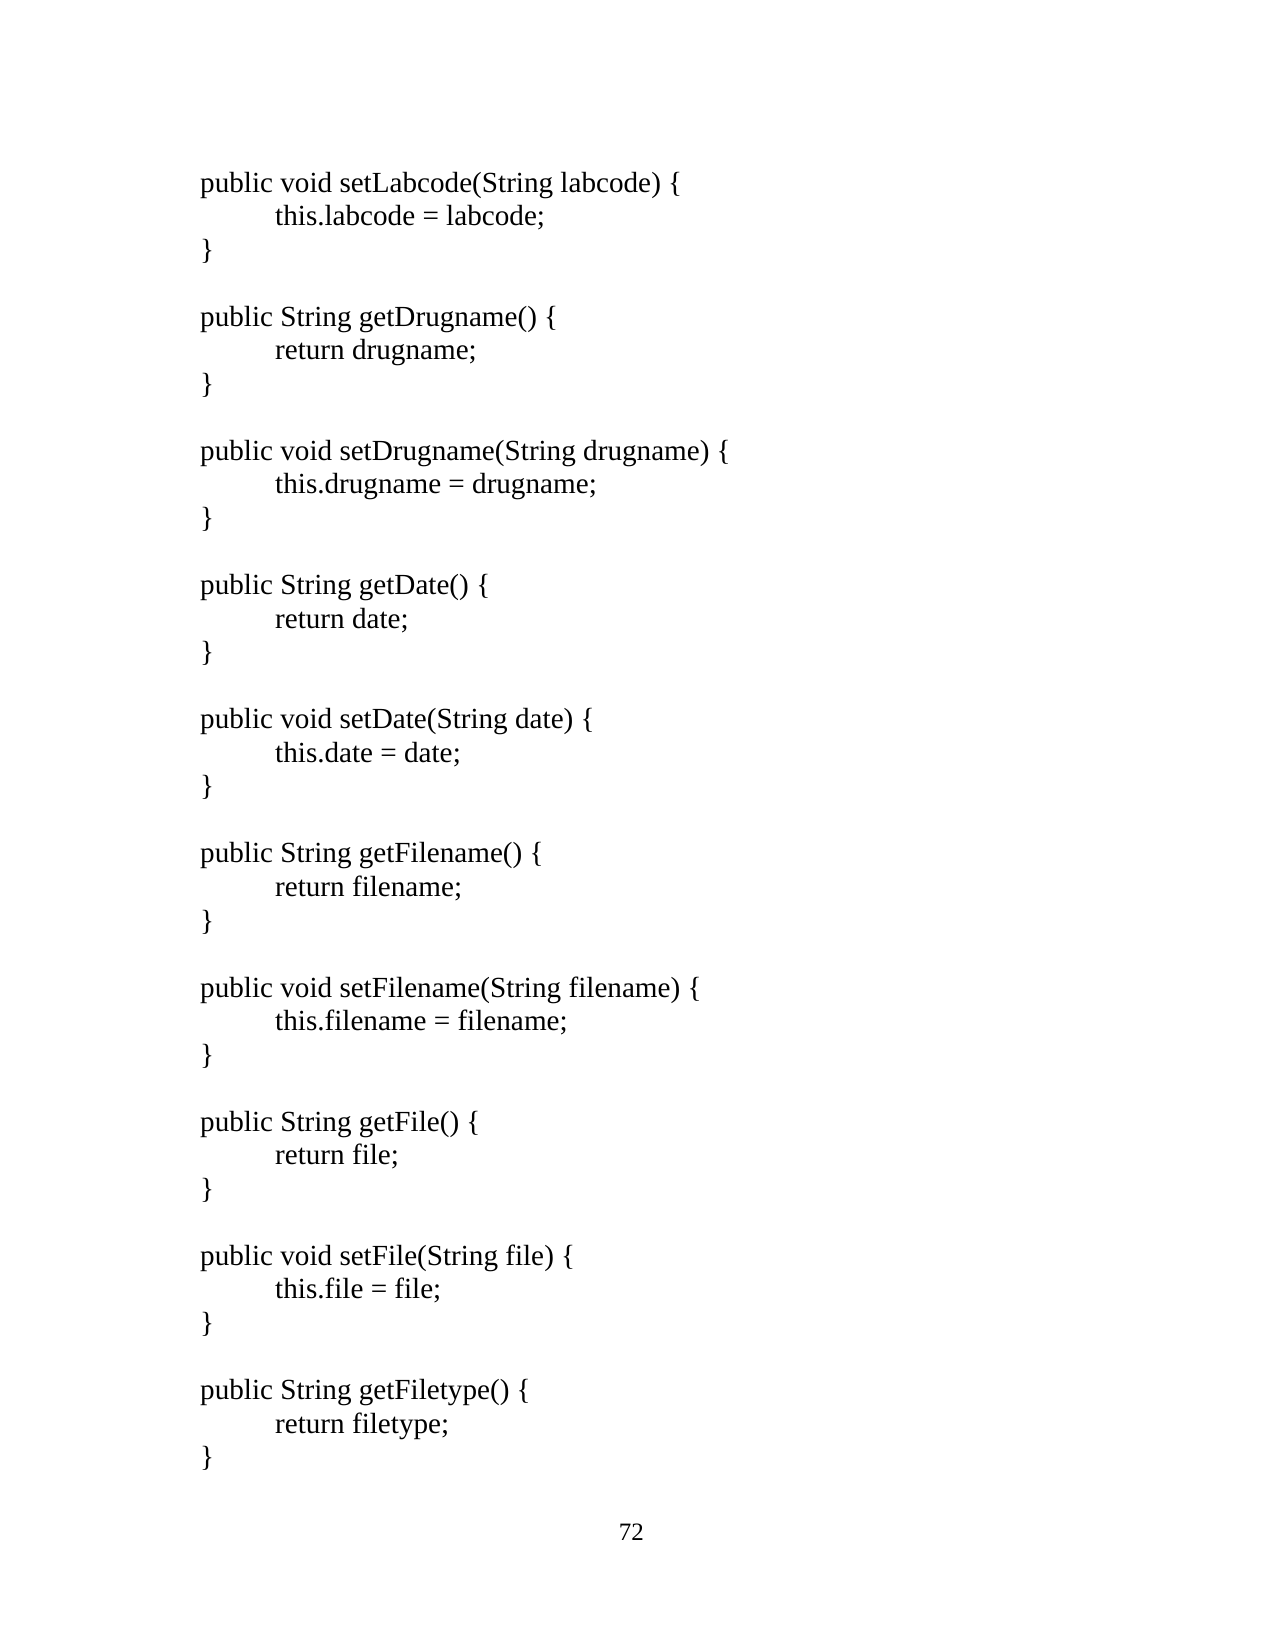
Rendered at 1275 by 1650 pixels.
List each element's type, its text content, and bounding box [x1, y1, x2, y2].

text this.labcode = labcode; [125, 198, 1137, 232]
text public String getDrugname() { [125, 299, 1137, 332]
text public void setDrugname(String drugname) { [125, 433, 1137, 467]
text } [125, 768, 1137, 802]
text public String getFile() { [125, 1104, 1137, 1137]
text } [125, 232, 1137, 265]
text this.file = file; [125, 1272, 1137, 1305]
text } [125, 1171, 1137, 1204]
text return filetype; [125, 1406, 1137, 1439]
text public String getFilename() { [125, 836, 1137, 869]
text public void setFile(String file) { [125, 1238, 1137, 1272]
text this.filename = filename; [125, 1003, 1137, 1037]
text public String getDate() { [125, 567, 1137, 601]
text } [125, 1037, 1137, 1070]
text this.drugname = drugname; [125, 467, 1137, 500]
text } [125, 903, 1137, 936]
text } [125, 366, 1137, 399]
text this.date = date; [125, 735, 1137, 768]
text public void setFilename(String filename) { [125, 970, 1137, 1003]
text } [125, 634, 1137, 668]
text public String getFiletype() { [125, 1372, 1137, 1406]
text } [125, 500, 1137, 534]
text return file; [125, 1137, 1137, 1171]
text public void setDate(String date) { [125, 701, 1137, 735]
text return drugname; [125, 332, 1137, 366]
text } [125, 1439, 1137, 1473]
text return filename; [125, 869, 1137, 903]
text } [125, 1305, 1137, 1339]
text public void setLabcode(String labcode) { [125, 165, 1137, 198]
text return date; [125, 601, 1137, 634]
